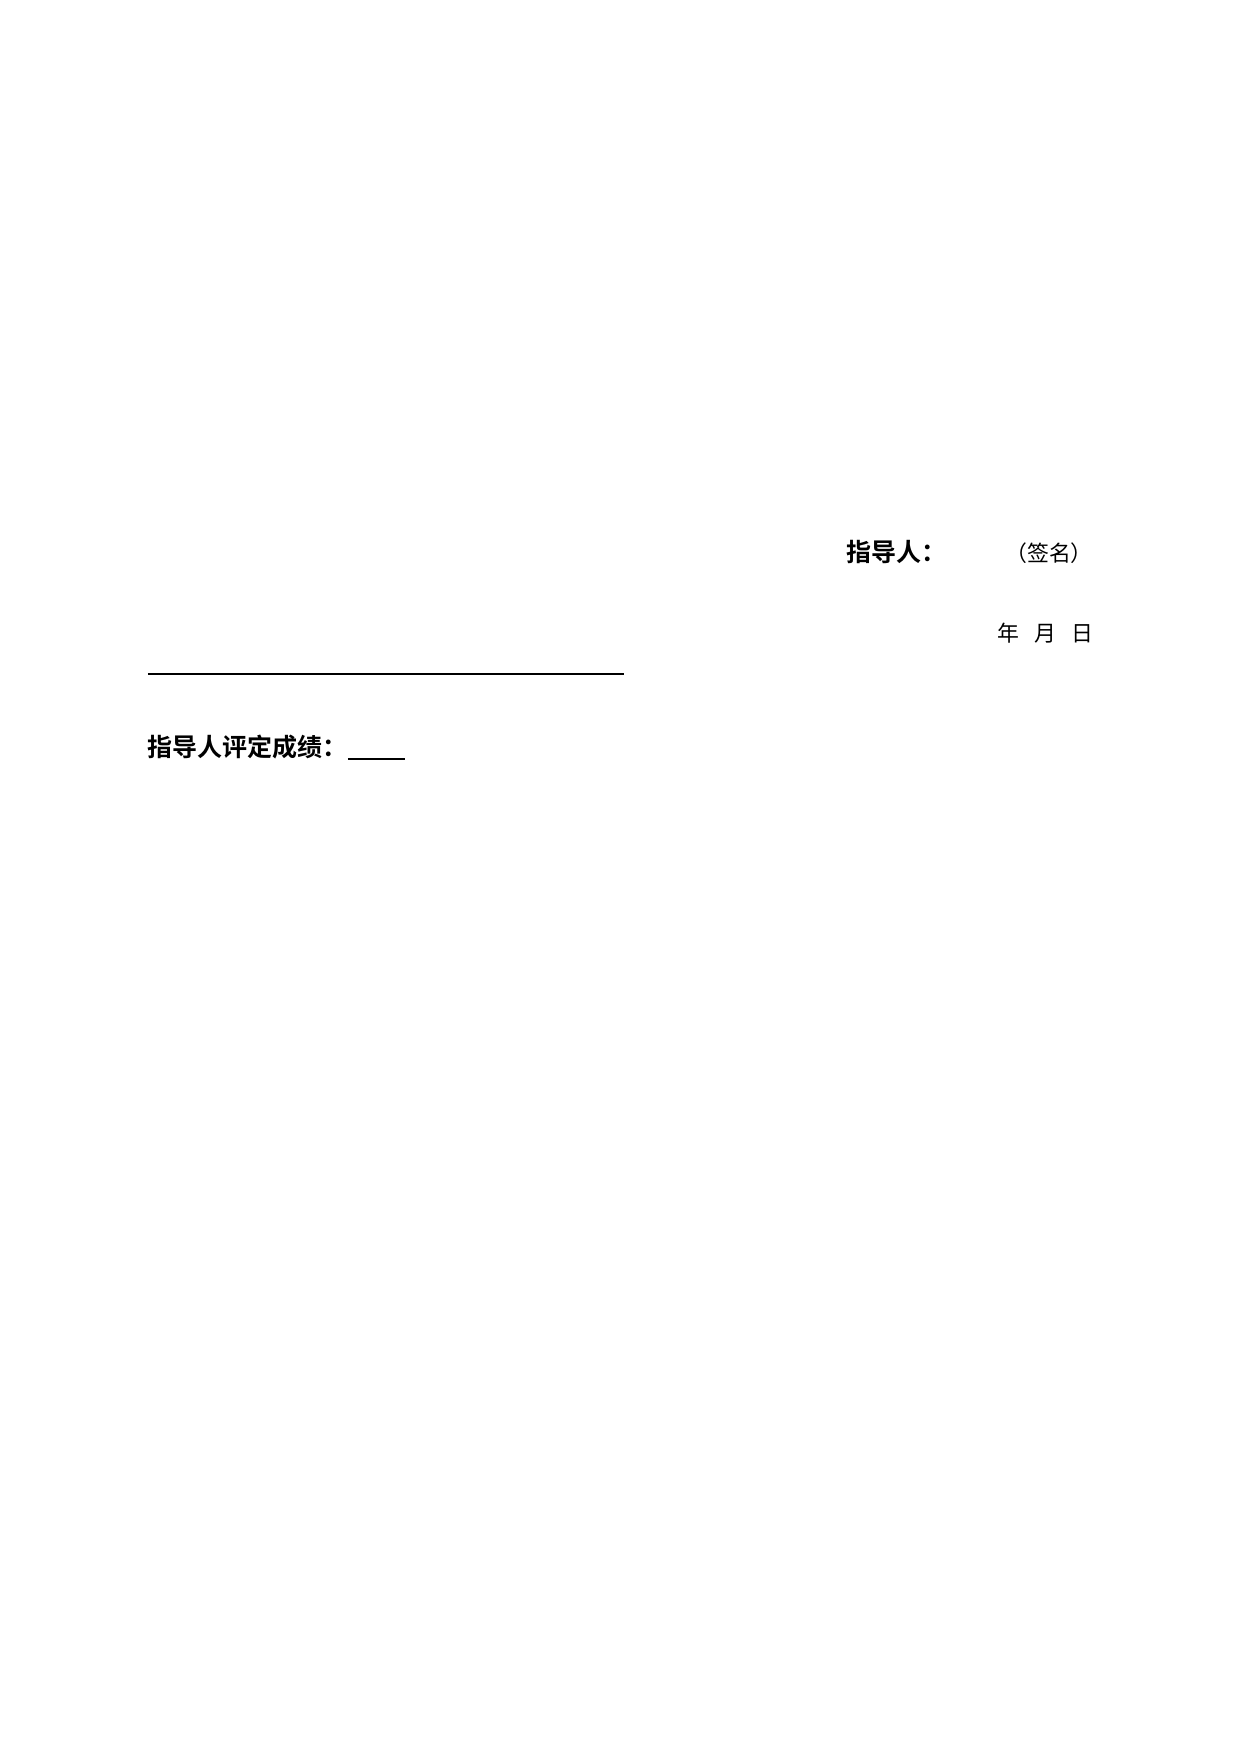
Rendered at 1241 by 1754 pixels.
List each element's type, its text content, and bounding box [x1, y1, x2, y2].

text 指导人： （签名） [148, 518, 1092, 583]
text 年 月 日 [148, 616, 1092, 648]
text 指导人评定成绩： [148, 713, 1092, 778]
